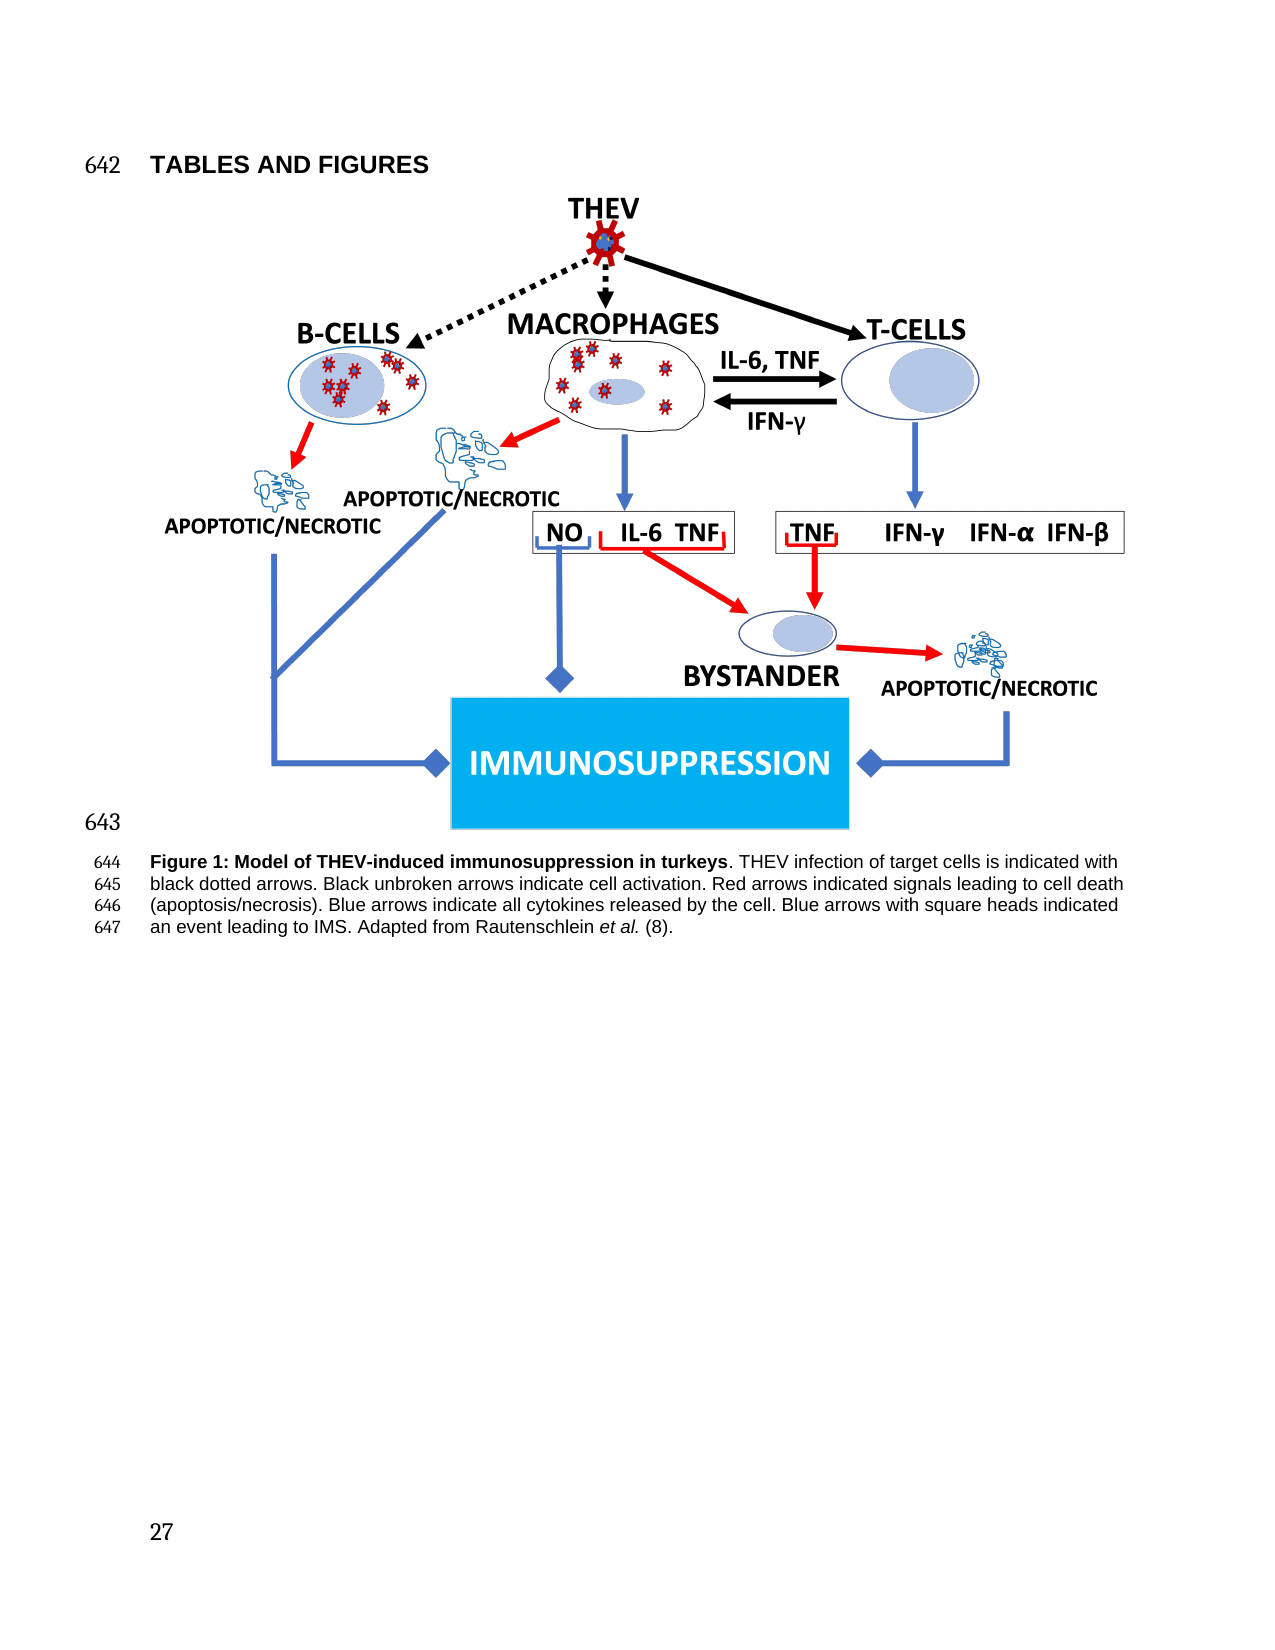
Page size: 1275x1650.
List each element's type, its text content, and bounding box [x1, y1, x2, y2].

text Figure 1: Model of THEV-induced immunosuppression in turkeys. THEV infection of target cells is indicated with black dotted arrows. Black unbroken arrows indicate cell activation. Red arrows indicated signals leading to cell death (apoptosis/necrosis). Blue arrows indicate all cytokines released by the cell. Blue arrows with square heads indicated an event leading to IMS. Adapted from Rautenschlein et al. (8). [150, 851, 1125, 937]
subtitle TABLES AND FIGURES [150, 150, 1125, 178]
picture [150, 178, 1125, 830]
